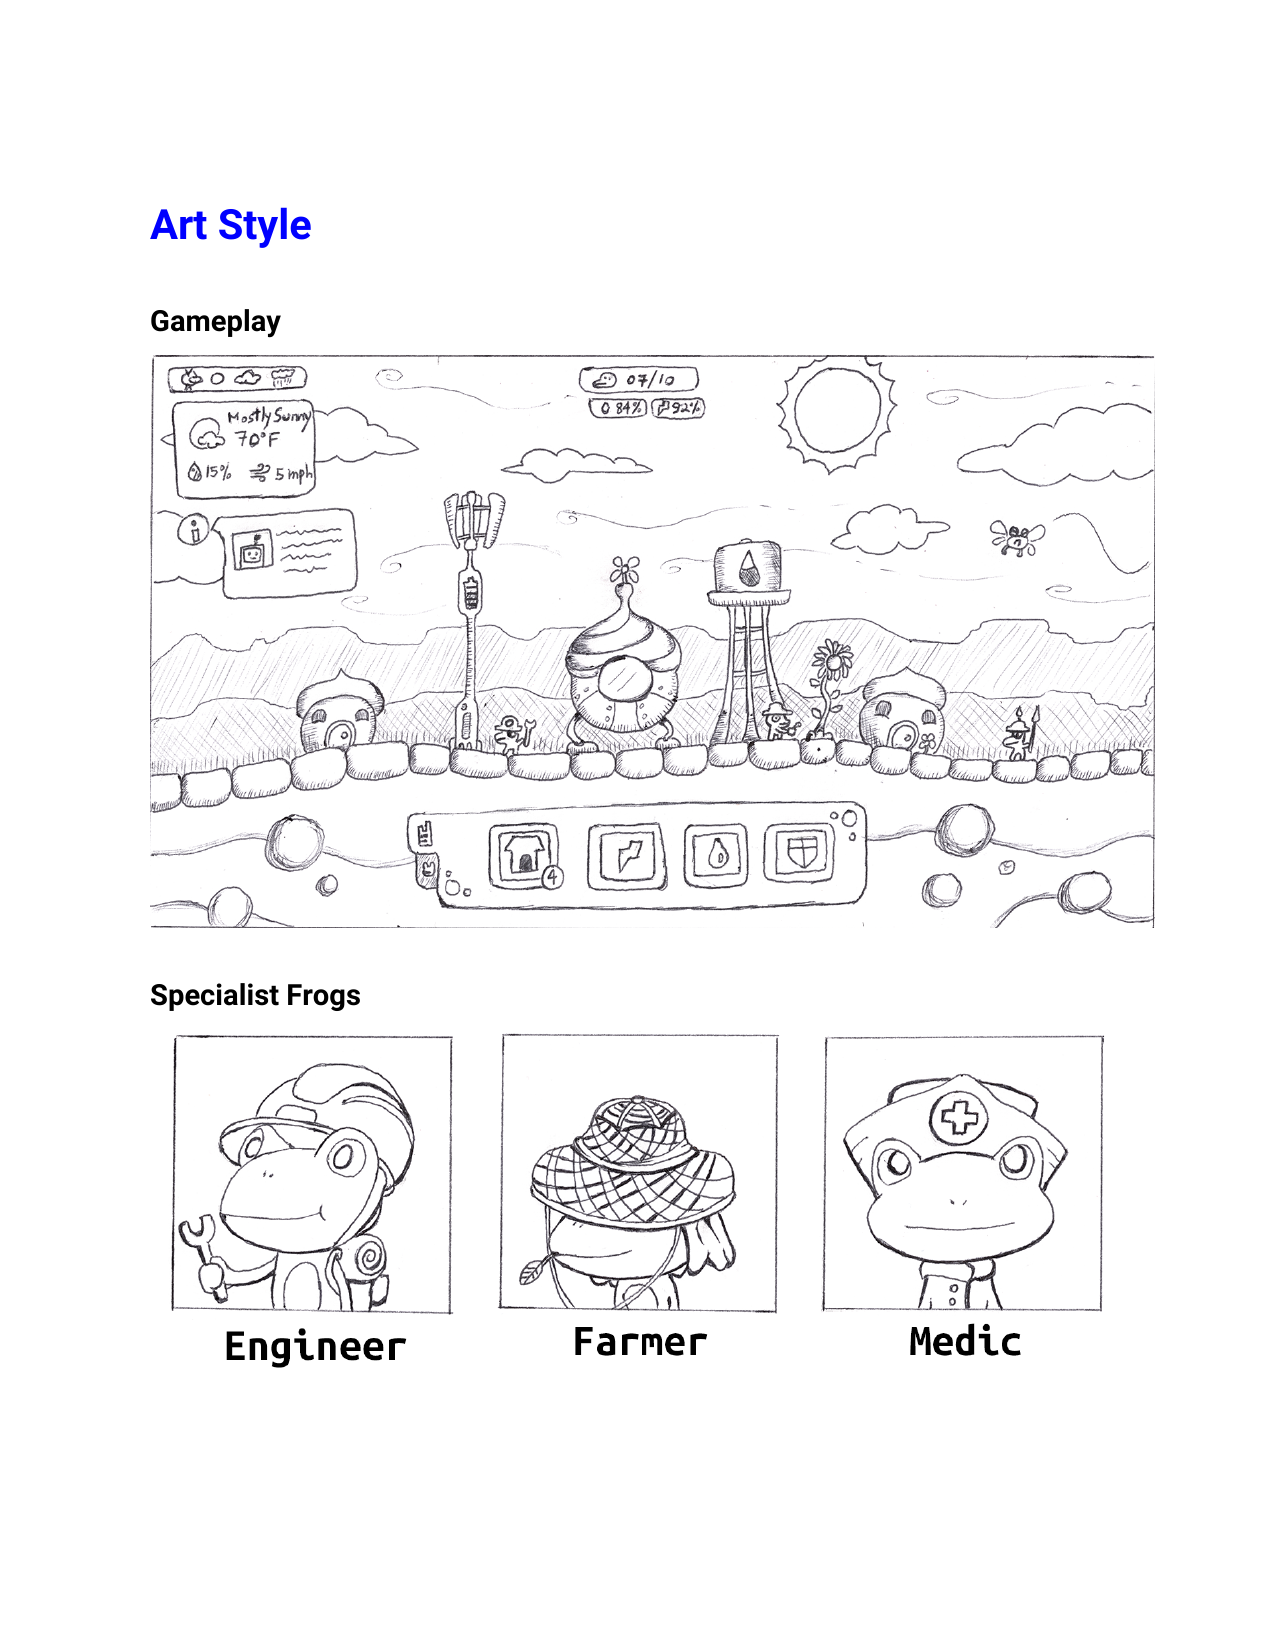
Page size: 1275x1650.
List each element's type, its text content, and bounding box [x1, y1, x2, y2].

picture [494, 1029, 780, 1372]
table_header [150, 1029, 474, 1380]
table_header [475, 1029, 799, 1380]
picture [150, 355, 1155, 928]
picture [819, 1029, 1105, 1372]
subtitle Art Style [150, 201, 1125, 250]
table_header [799, 1029, 1124, 1380]
subtitle Gameplay [150, 304, 1125, 338]
picture [167, 1029, 457, 1377]
subtitle Specialist Frogs [150, 978, 1125, 1012]
